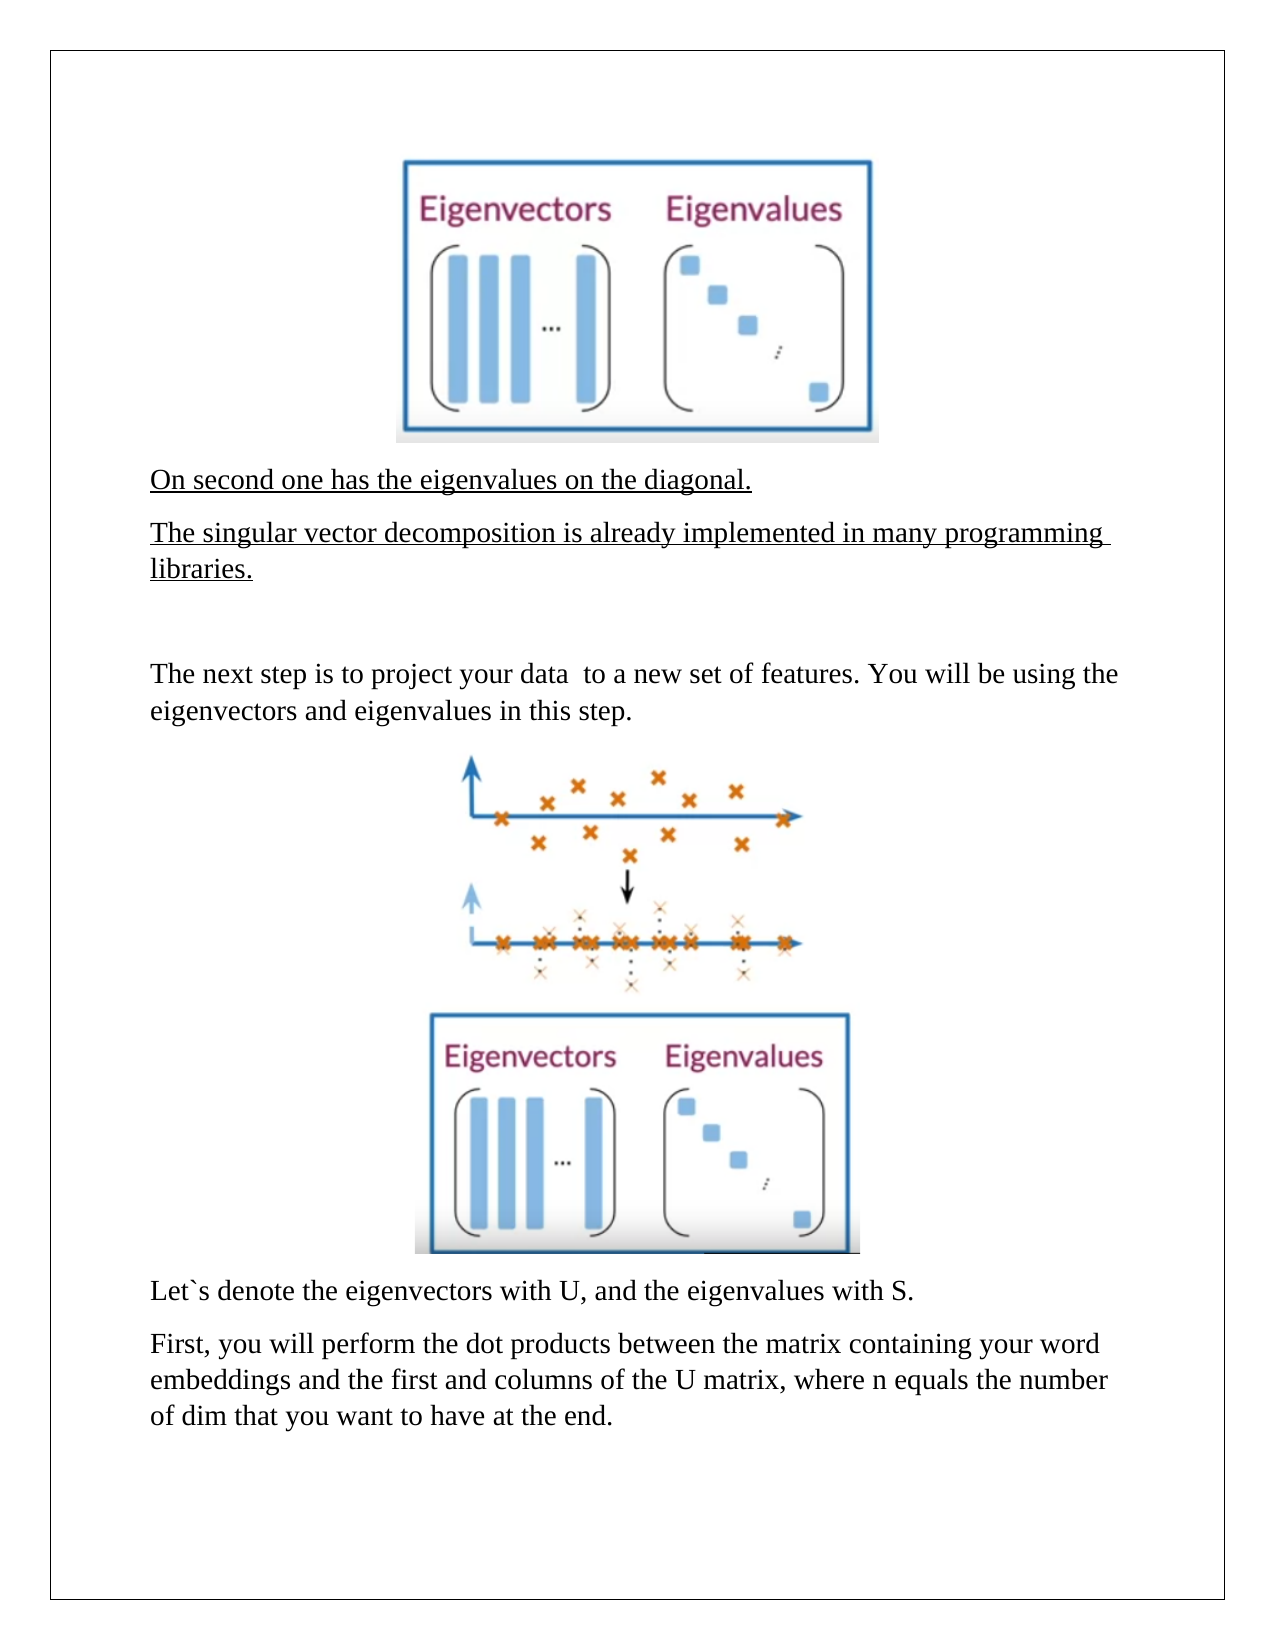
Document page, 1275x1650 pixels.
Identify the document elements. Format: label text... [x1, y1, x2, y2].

text On second one has the eigenvalues on the diagonal. [150, 462, 1125, 495]
text The next step is to project your data to a new set of features. You will be using the eigenvectors and eigenvalues in this step. [150, 656, 1125, 726]
text The singular vector decomposition is already implemented in many programming libraries. [150, 515, 1125, 584]
text Let`s denote the eigenvectors with U, and the eigenvalues with S. [150, 1273, 1125, 1306]
picture [396, 150, 879, 443]
picture [414, 745, 861, 1254]
text First, you will perform the dot products between the matrix containing your word embeddings and the first and columns of the U matrix, where n equals the number of dim that you want to have at the end. [150, 1326, 1125, 1432]
